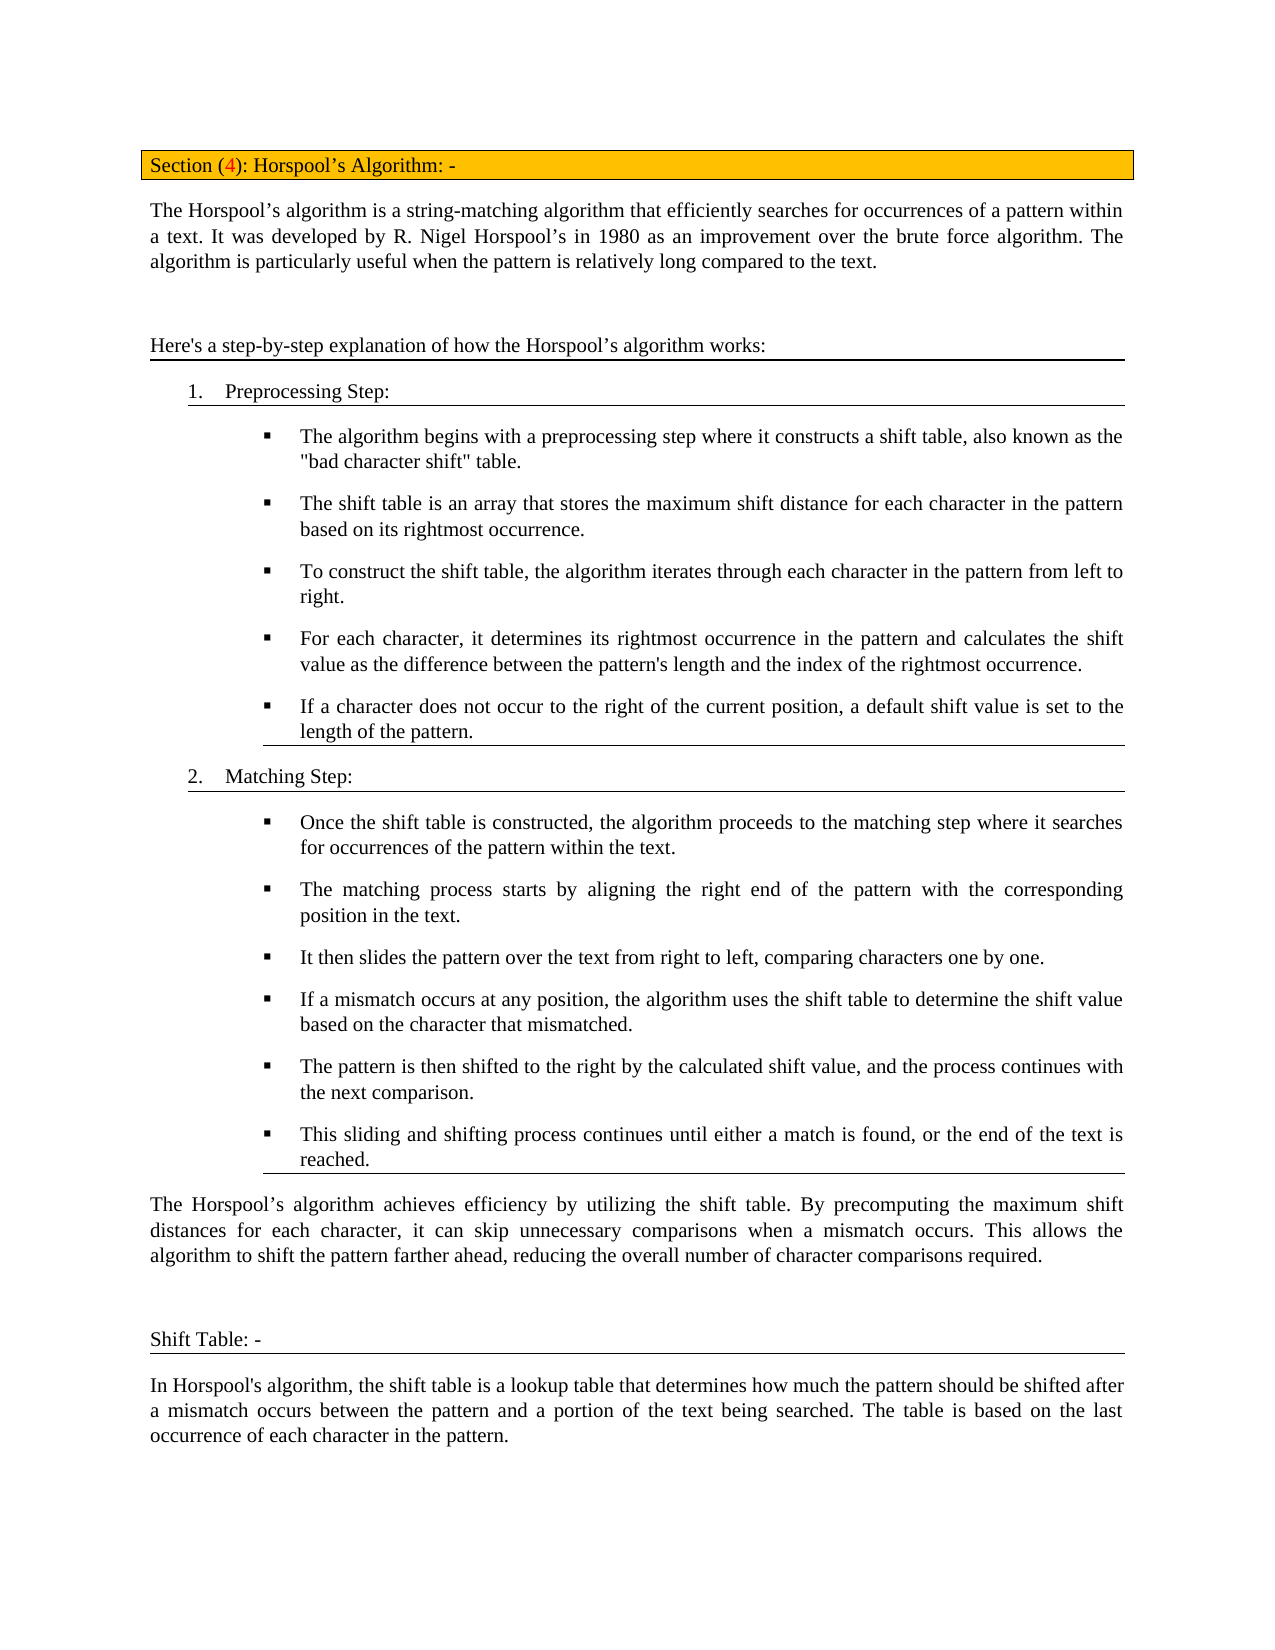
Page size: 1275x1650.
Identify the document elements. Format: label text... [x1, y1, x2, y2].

list Once the shift table is constructed, the algorithm proceeds to the matching step where it searches for occurrences of the pattern within the text. [262, 809, 1125, 859]
list Preprocessing Step: [187, 378, 1125, 406]
text The Horspool’s algorithm is a string-matching algorithm that efficiently searches for occurrences of a pattern within a text. It was developed by R. Nigel Horspool’s in 1980 as an improvement over the brute force algorithm. The algorithm is particularly useful when the pattern is relatively long compared to the text. [150, 198, 1125, 273]
list For each character, it determines its rightmost occurrence in the pattern and calculates the shift value as the difference between the pattern's length and the index of the rightmost occurrence. [262, 626, 1125, 676]
text Here's a step-by-step explanation of how the Horspool’s algorithm works: [150, 333, 1125, 359]
list Matching Step: [187, 764, 1125, 792]
text The Horspool’s algorithm achieves efficiency by utilizing the shift table. By precomputing the maximum shift distances for each character, it can skip unnecessary comparisons when a mismatch occurs. This allows the algorithm to shift the pattern farther ahead, reducing the overall number of character comparisons required. [150, 1192, 1125, 1267]
list To construct the shift table, the algorithm iterates through each character in the pattern from left to right. [262, 559, 1125, 608]
list It then slides the pattern over the text from right to left, comparing characters one by one. [262, 944, 1125, 969]
text In Horspool's algorithm, the shift table is a lookup table that determines how much the pattern should be shifted after a mismatch occurs between the pattern and a portion of the text being searched. The table is based on the last occurrence of each character in the pattern. [150, 1372, 1125, 1447]
list The pattern is then shifted to the right by the calculated shift value, and the process continues with the next comparison. [262, 1054, 1125, 1104]
text Section (4): Horspool’s Algorithm: - [142, 151, 1133, 179]
list If a mismatch occurs at any position, the algorithm uses the shift table to determine the shift value based on the character that mismatched. [262, 987, 1125, 1036]
text Shift Table: - [150, 1327, 1125, 1353]
list This sliding and shifting process continues until either a match is found, or the end of the text is reached. [262, 1122, 1125, 1174]
list If a character does not occur to the right of the current position, a default shift value is set to the length of the pattern. [262, 694, 1125, 746]
list The algorithm begins with a preprocessing step where it constructs a shift table, also known as the "bad character shift" table. [262, 424, 1125, 473]
list The shift table is an array that stores the maximum shift distance for each character in the pattern based on its rightmost occurrence. [262, 491, 1125, 541]
list The matching process starts by aligning the right end of the pattern with the corresponding position in the text. [262, 877, 1125, 927]
